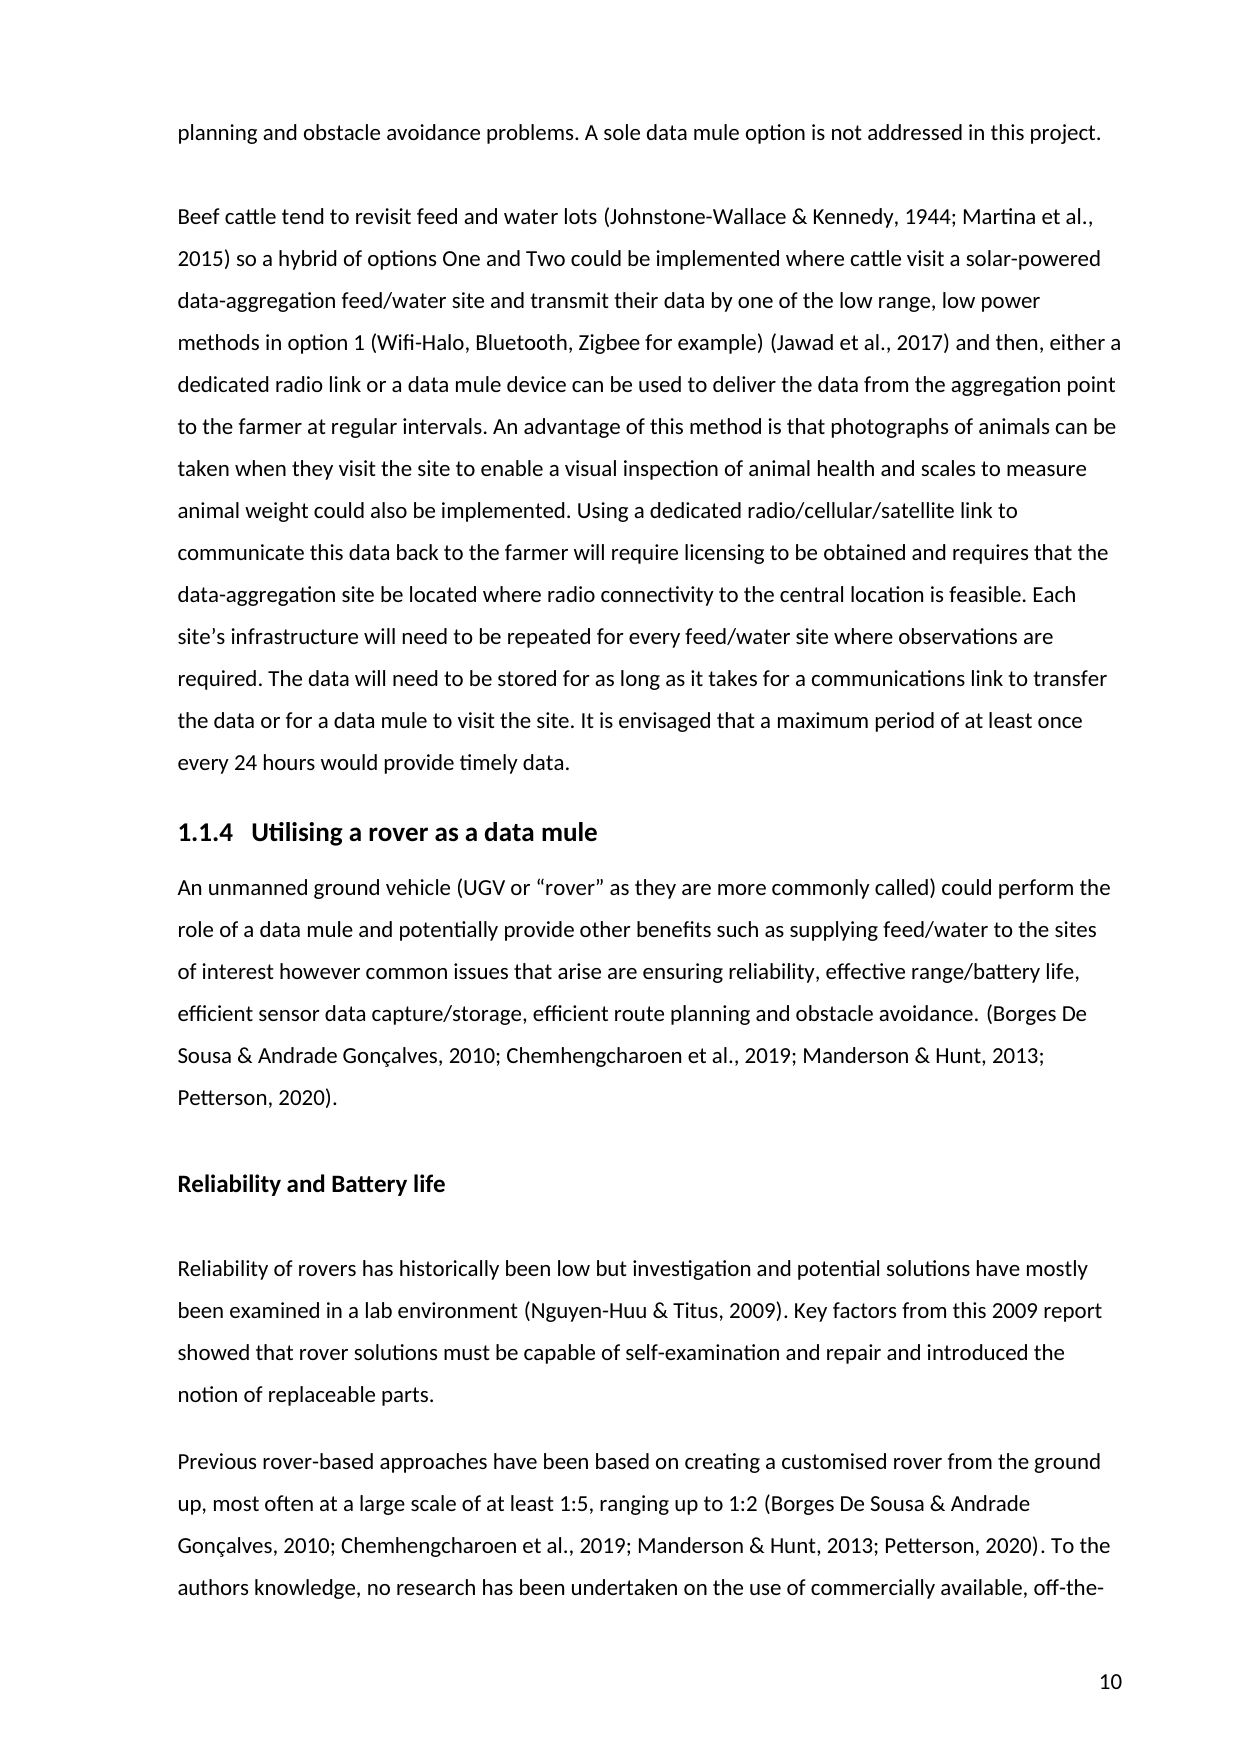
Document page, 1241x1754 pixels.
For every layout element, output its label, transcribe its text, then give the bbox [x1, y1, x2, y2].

subtitle Utilising a rover as a data mule [177, 815, 1122, 848]
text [177, 1447, 1122, 1601]
text An unmanned ground vehicle (UGV or “rover” as they are more commonly called) could perform the role of a data mule and potentially provide other benefits such as supplying feed/water to the sites of interest however common issues that arise are ensuring reliability, effective range/battery life, efficient sensor data capture/storage, efficient route planning and obstacle avoidance. (Borges De Sousa & Andrade Gonçalves, 2010; Chemhengcharoen et al., 2019; Manderson & Hunt, 2013; Petterson, 2020). Reliability and Battery life Reliability of rovers has historically been low but investigation and potential solutions have mostly been examined in a lab environment (Nguyen-Huu & Titus, 2009). Key factors from this 2009 report showed that rover solutions must be capable of self-examination and repair and introduced the notion of replaceable parts. [177, 873, 1122, 1408]
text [177, 118, 1122, 776]
